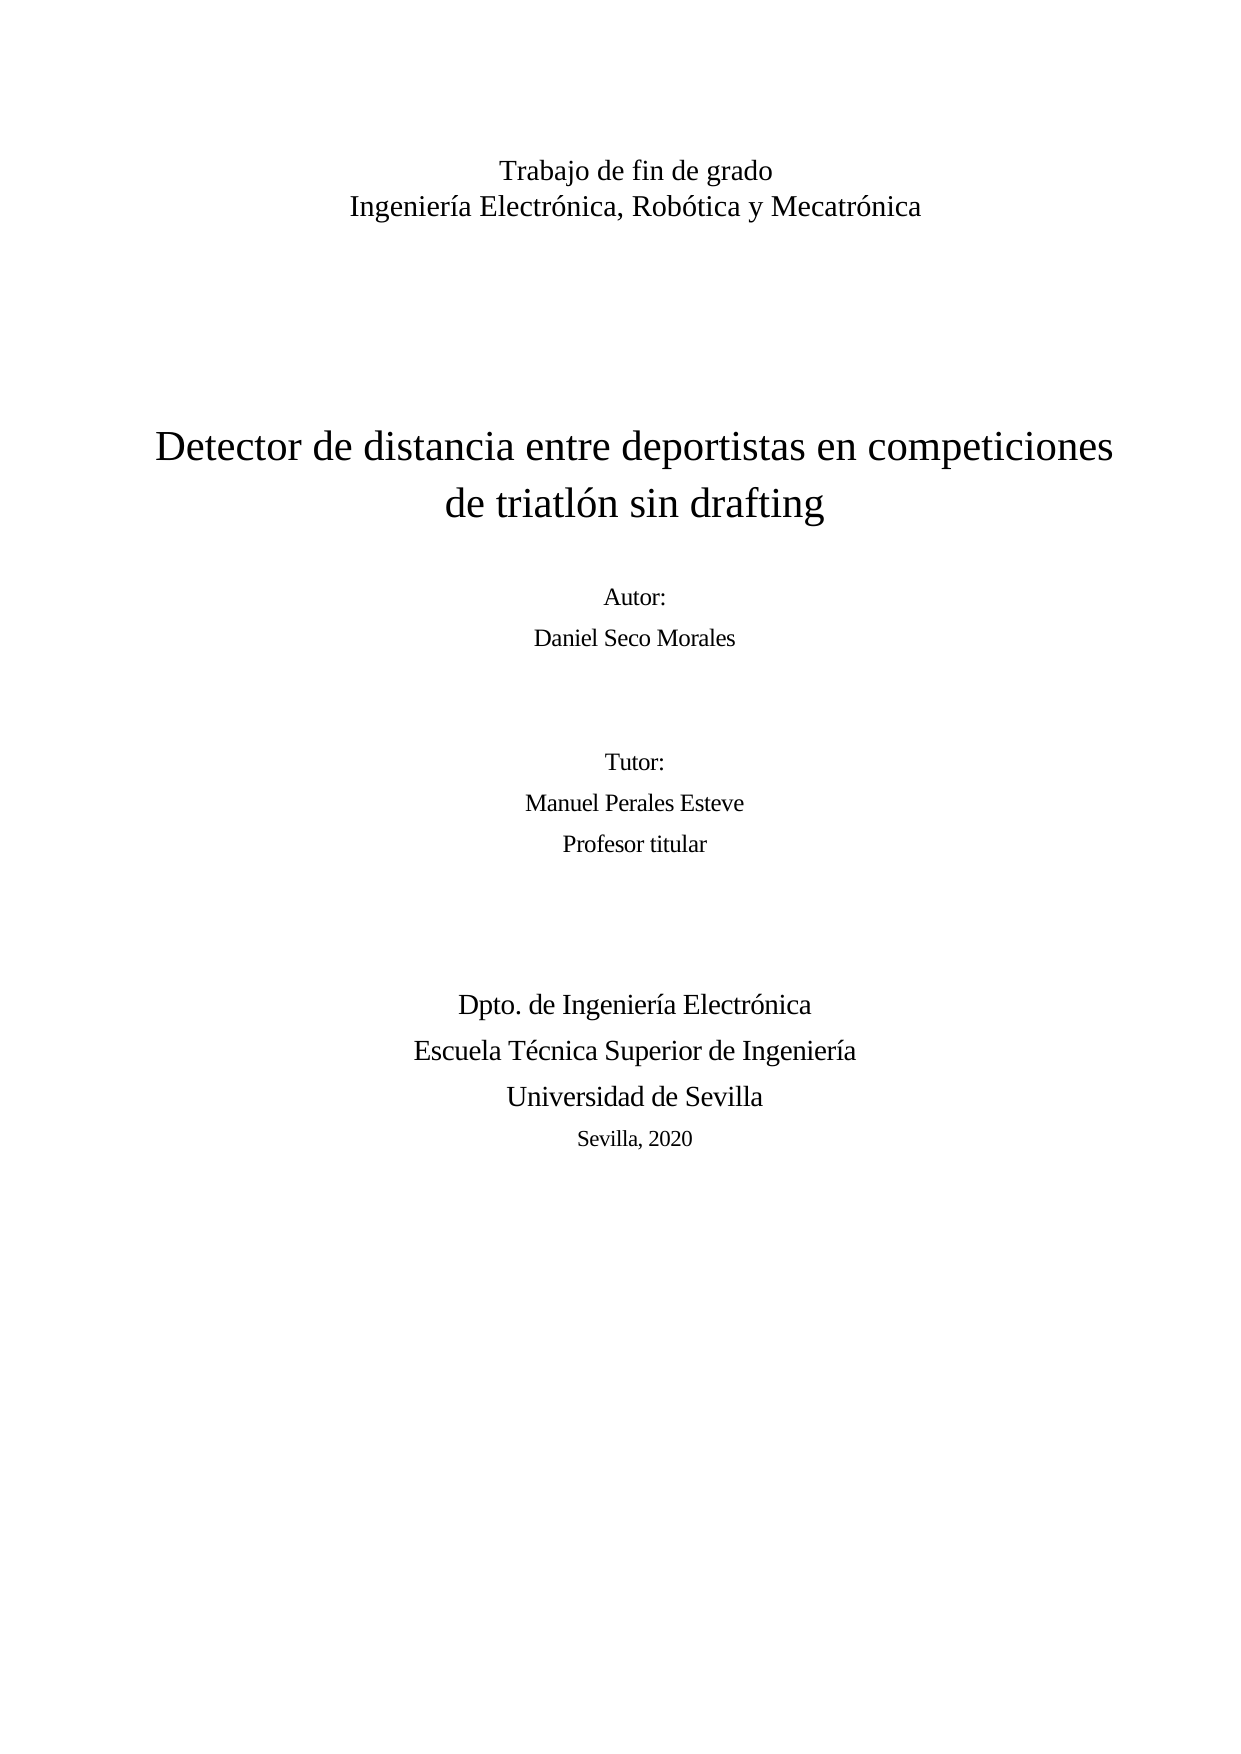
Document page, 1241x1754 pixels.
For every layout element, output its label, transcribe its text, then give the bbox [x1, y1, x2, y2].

text Manuel Perales Esteve [148, 788, 1122, 817]
text Tutor: [148, 747, 1122, 775]
text Trabajo de fin de grado [148, 153, 1124, 187]
text Autor: [148, 582, 1122, 610]
text Dpto. de Ingeniería Electrónica [148, 987, 1122, 1021]
text Daniel Seco Morales [148, 623, 1122, 652]
text Profesor titular [148, 829, 1122, 858]
text Escuela Técnica Superior de Ingeniería [148, 1033, 1122, 1067]
text Ingeniería Electrónica, Robótica y Mecatrónica [148, 188, 1124, 223]
text Universidad de Sevilla [148, 1079, 1122, 1113]
text Sevilla, 2020 [148, 1125, 1122, 1151]
